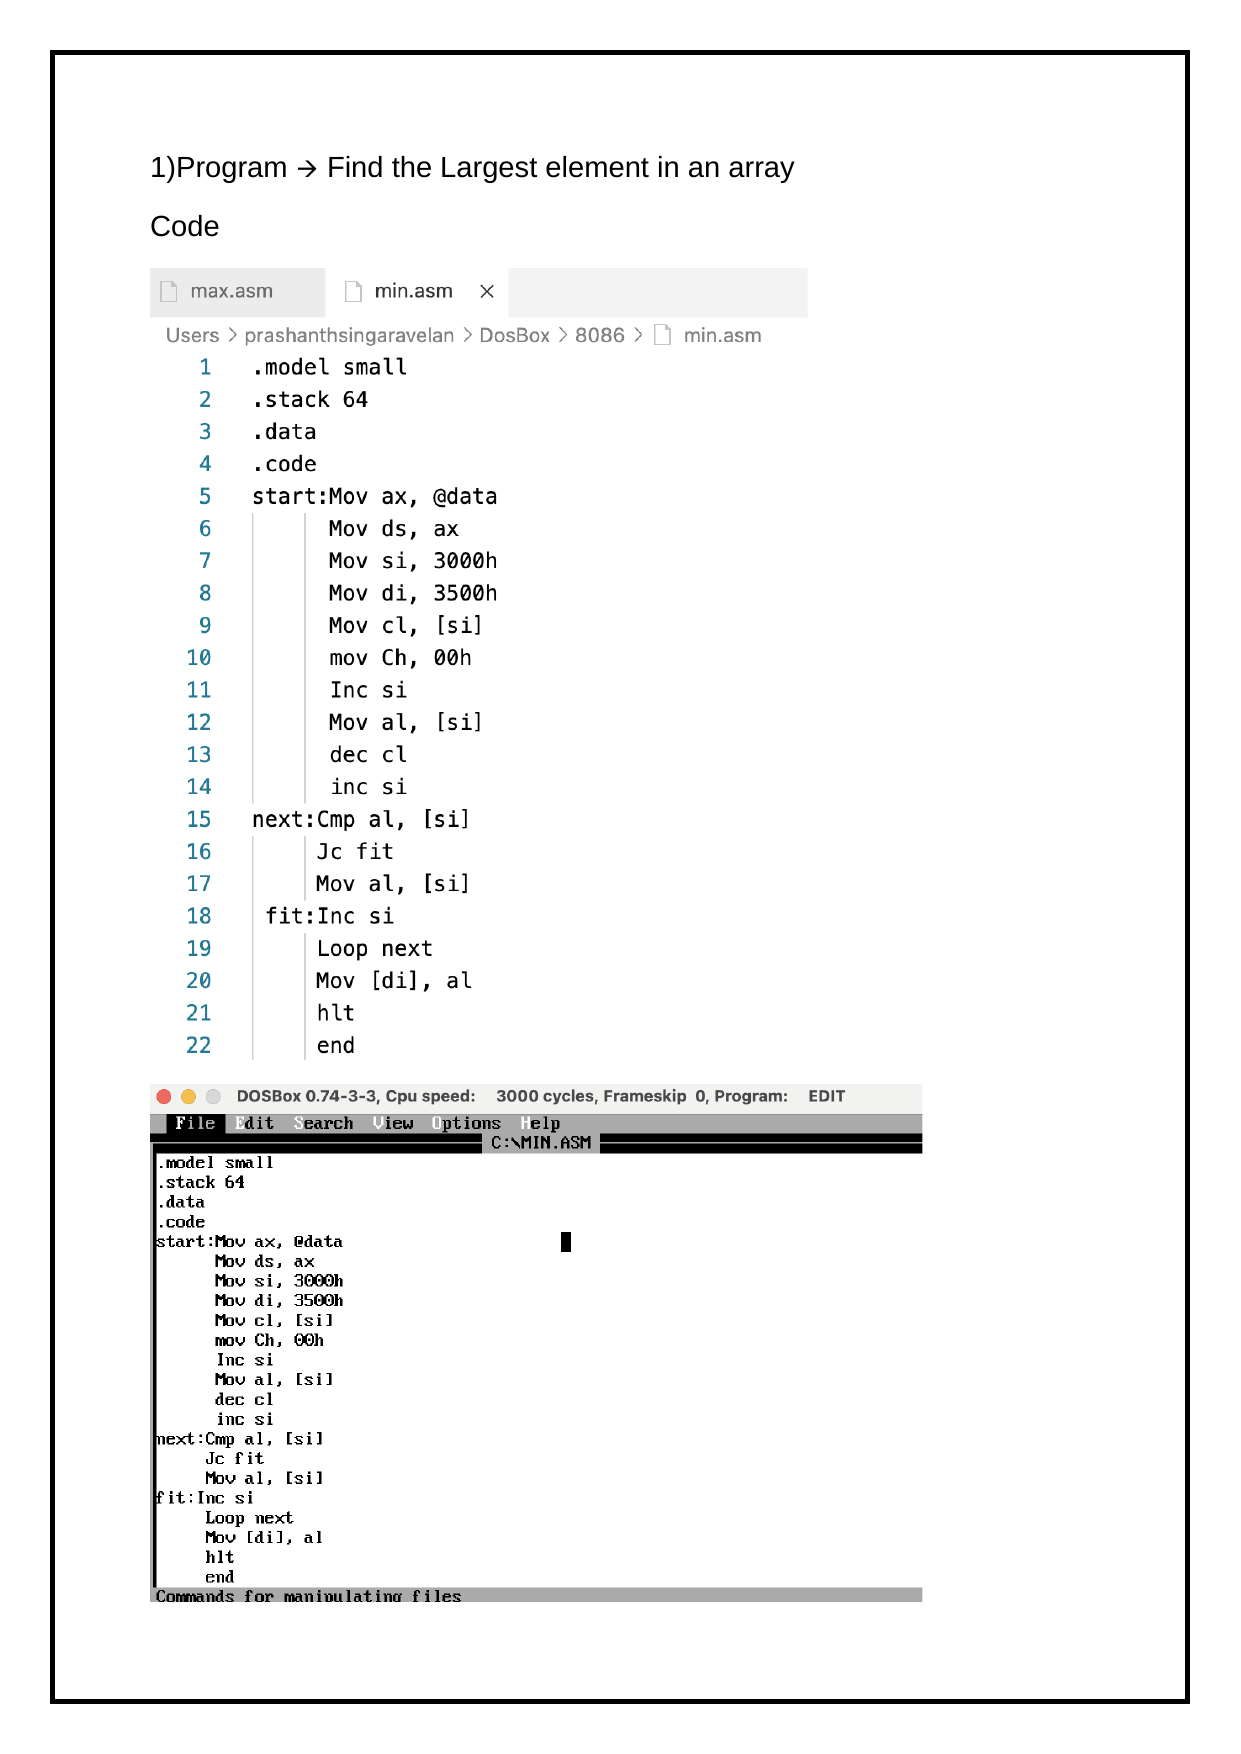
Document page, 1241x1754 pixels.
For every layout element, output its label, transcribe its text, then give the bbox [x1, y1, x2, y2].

picture [150, 1084, 923, 1602]
picture [150, 268, 808, 1060]
text 1)Program Find the Largest element in an array [150, 150, 1090, 183]
text Code [150, 209, 1090, 243]
